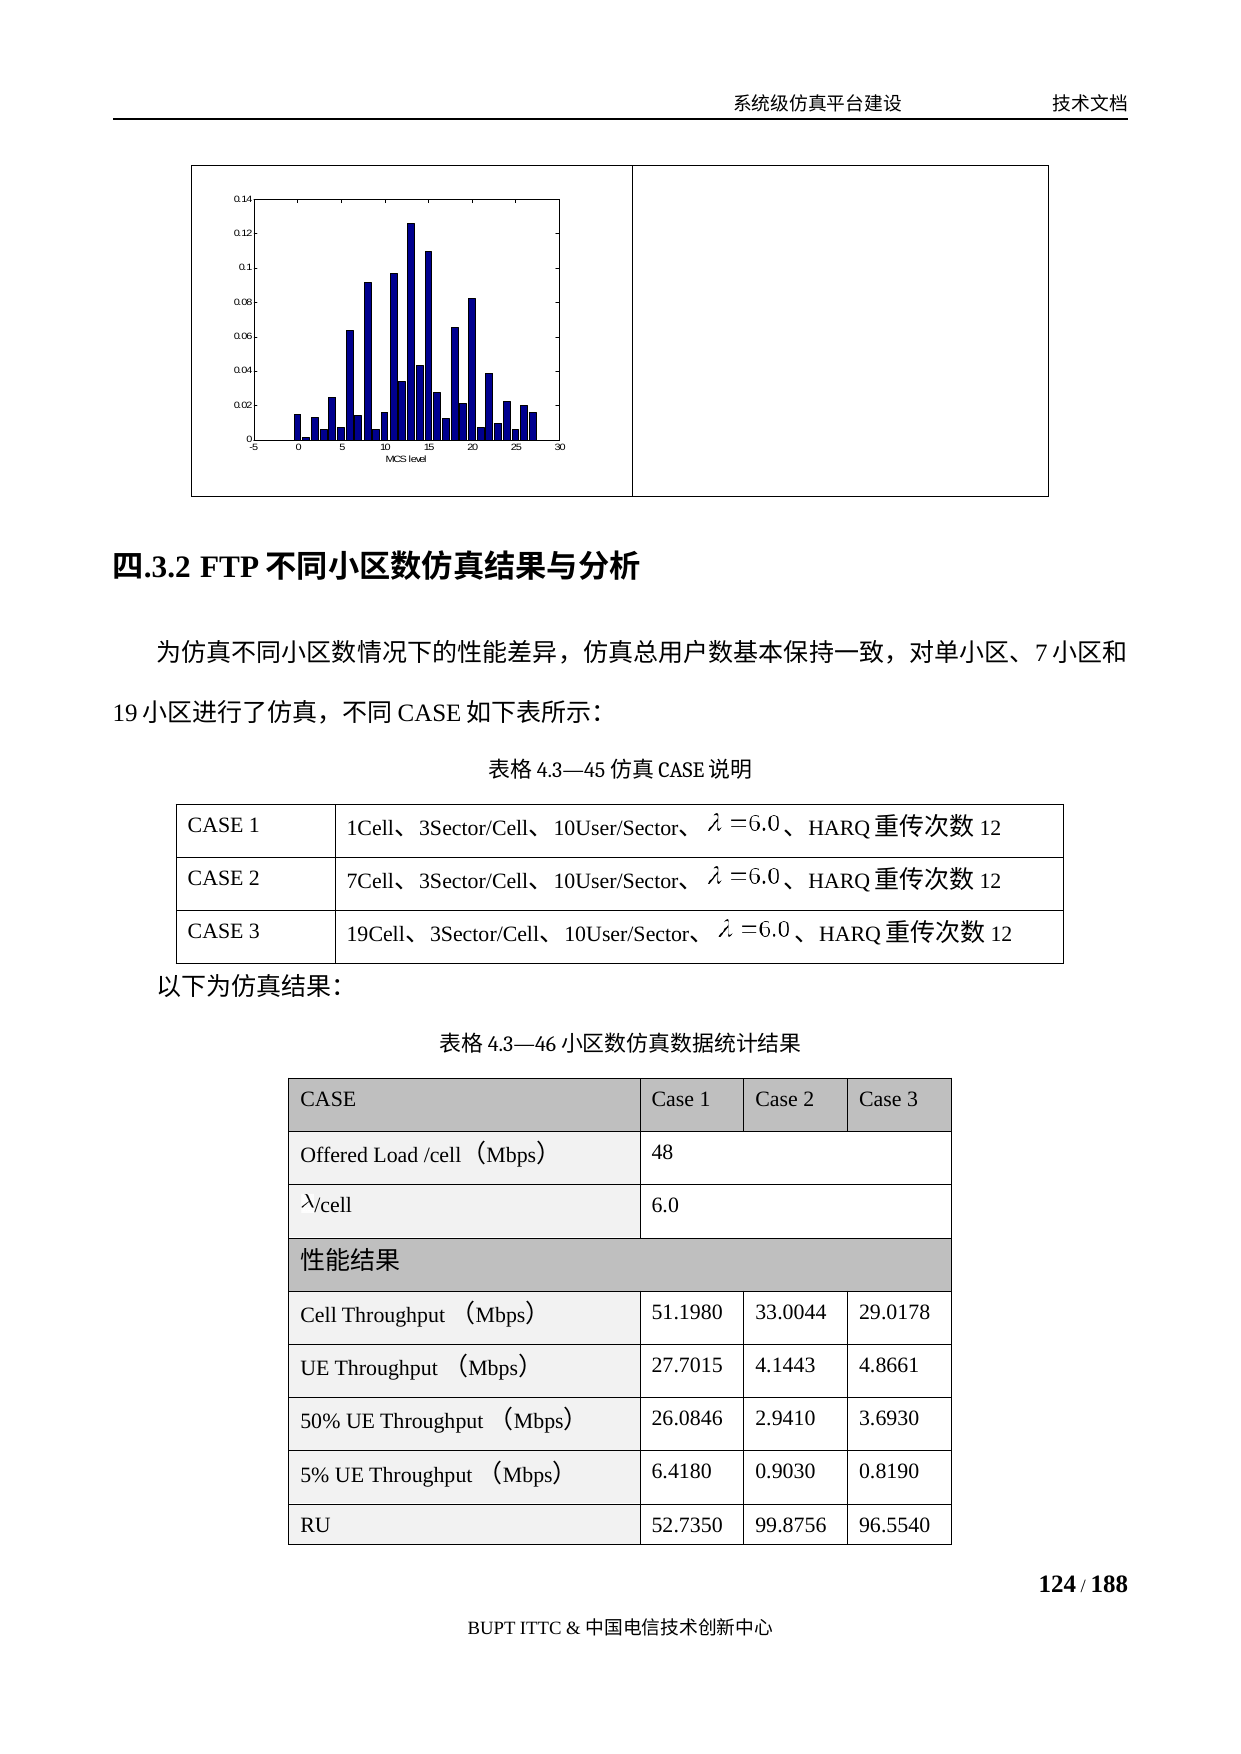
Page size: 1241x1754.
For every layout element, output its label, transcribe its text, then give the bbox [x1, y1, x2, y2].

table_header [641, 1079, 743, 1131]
text 以下为仿真结果： [112, 964, 1128, 1004]
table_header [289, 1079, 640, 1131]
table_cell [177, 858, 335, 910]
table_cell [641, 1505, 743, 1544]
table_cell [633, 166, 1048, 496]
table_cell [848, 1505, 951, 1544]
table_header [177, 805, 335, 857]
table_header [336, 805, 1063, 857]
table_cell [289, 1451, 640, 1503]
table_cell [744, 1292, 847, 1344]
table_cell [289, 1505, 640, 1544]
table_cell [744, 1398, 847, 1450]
text 为仿真不同小区数情况下的性能差异，仿真总用户数基本保持一致，对单小区、7小区和19小区进行了仿真，不同CASE如下表所示： [112, 631, 1128, 730]
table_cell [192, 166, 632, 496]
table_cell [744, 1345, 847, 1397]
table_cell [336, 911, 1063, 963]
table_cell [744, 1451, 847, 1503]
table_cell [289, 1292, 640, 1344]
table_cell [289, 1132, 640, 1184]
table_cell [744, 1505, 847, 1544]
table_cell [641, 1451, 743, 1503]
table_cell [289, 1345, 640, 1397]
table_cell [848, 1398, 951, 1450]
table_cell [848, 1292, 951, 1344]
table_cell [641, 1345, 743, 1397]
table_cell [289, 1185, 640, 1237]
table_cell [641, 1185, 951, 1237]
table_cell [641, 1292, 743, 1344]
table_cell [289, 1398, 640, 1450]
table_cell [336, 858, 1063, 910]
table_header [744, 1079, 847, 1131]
subtitle FTP不同小区数仿真结果与分析 [112, 524, 1128, 604]
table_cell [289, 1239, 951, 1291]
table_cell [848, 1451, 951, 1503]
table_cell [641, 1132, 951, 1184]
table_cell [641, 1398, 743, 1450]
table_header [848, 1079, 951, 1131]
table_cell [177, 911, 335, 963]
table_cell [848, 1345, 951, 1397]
